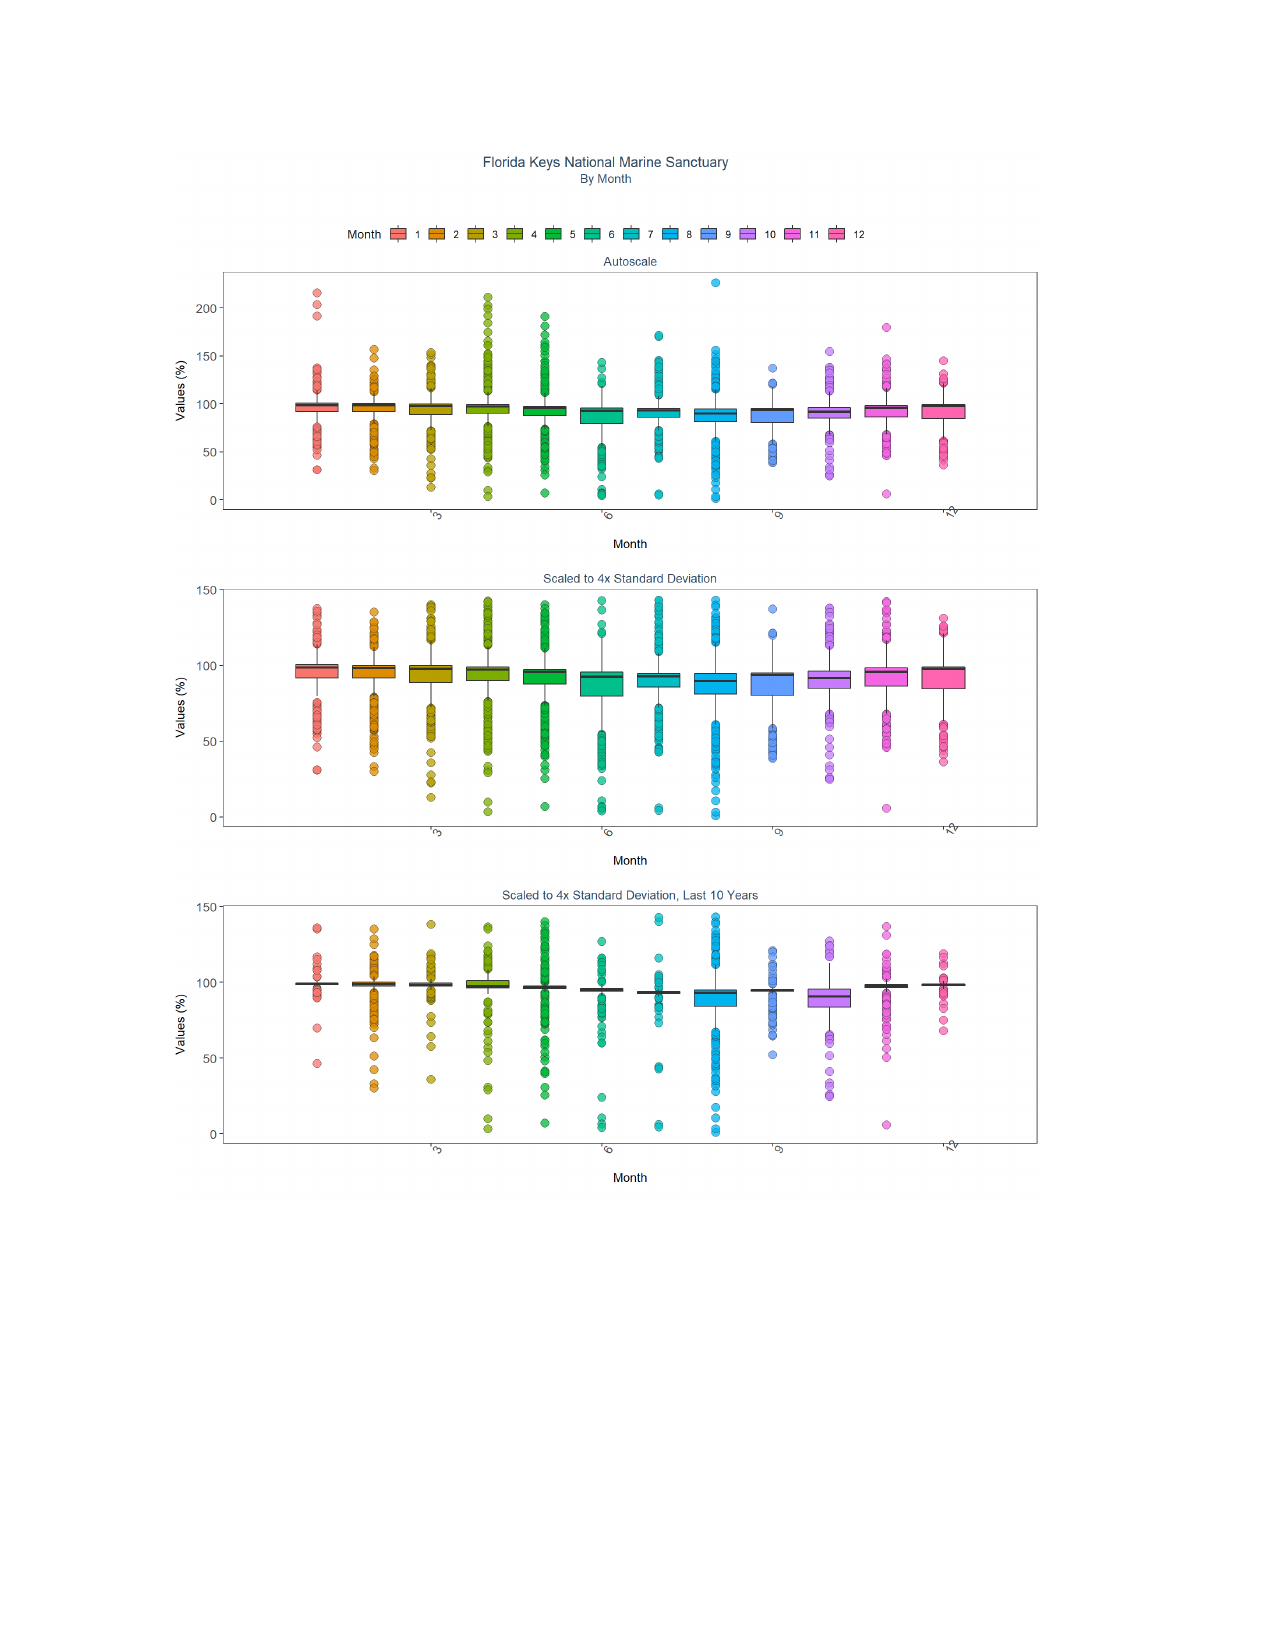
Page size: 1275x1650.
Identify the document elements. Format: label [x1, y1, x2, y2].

picture [168, 150, 1044, 1200]
